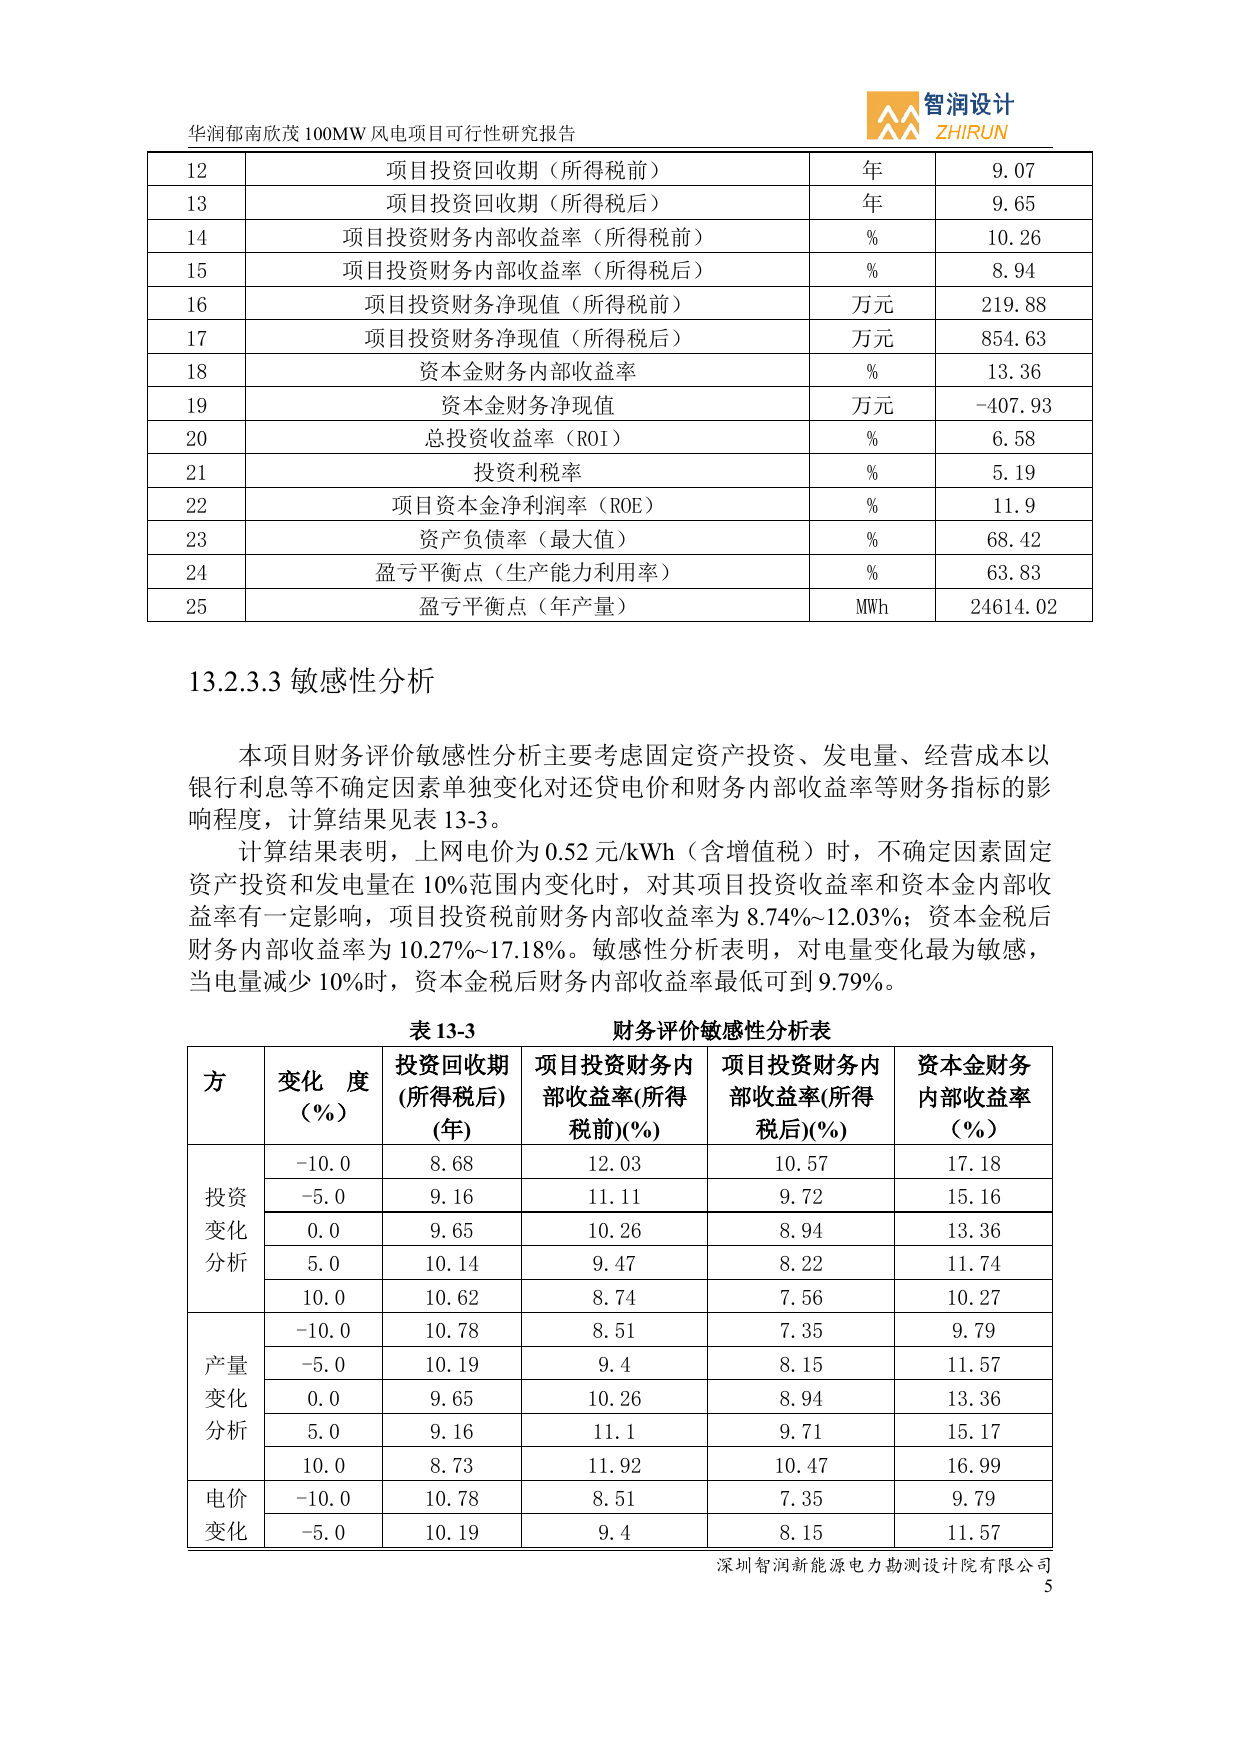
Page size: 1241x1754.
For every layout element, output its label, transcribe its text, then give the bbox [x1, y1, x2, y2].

table_cell 9.65 [383, 1380, 521, 1413]
table_cell 17.18 [895, 1145, 1052, 1178]
table_cell 10.27 [895, 1280, 1052, 1312]
table_cell 8.15 [708, 1514, 894, 1547]
table_header 方案类型 [188, 1047, 264, 1144]
table_cell -5.0 [265, 1514, 382, 1547]
table_cell 10.0 [265, 1447, 382, 1480]
table_cell 10.26 [522, 1213, 707, 1245]
table_cell 10.19 [383, 1514, 521, 1547]
table_cell 项目投资回收期（所得税后） [246, 186, 809, 218]
table_cell 8.51 [522, 1313, 707, 1346]
table_cell 14 [148, 220, 245, 252]
table_cell -10.0 [265, 1481, 382, 1513]
table_cell 10.14 [383, 1246, 521, 1278]
table_cell 11.1 [522, 1414, 707, 1446]
table_cell 16 [148, 287, 245, 319]
table_cell 20 [148, 421, 245, 453]
table_cell 9.71 [708, 1414, 894, 1446]
table_cell 资本金财务净现值 [246, 387, 809, 420]
table_cell 万元 [810, 387, 935, 420]
table_cell 总投资收益率（ROI） [246, 421, 809, 453]
table_cell 项目投资回收期（所得税前） [246, 153, 809, 185]
table_cell 21 [148, 454, 245, 487]
table_cell % [810, 421, 935, 453]
table_cell 24 [148, 555, 245, 587]
table_cell 盈亏平衡点（生产能力利用率） [246, 555, 809, 587]
table_cell 电价变化分析 [188, 1481, 264, 1547]
table_cell 盈亏平衡点（年产量） [246, 589, 809, 621]
table_cell 0.0 [265, 1380, 382, 1413]
table_cell 25 [148, 589, 245, 621]
table_cell 9.79 [895, 1313, 1052, 1346]
table_cell 13.36 [936, 354, 1092, 386]
table_cell 年 [810, 186, 935, 218]
table_cell 9.16 [383, 1414, 521, 1446]
table_cell 11.9 [936, 488, 1092, 520]
table_cell 11.57 [895, 1347, 1052, 1379]
table_cell 年 [810, 153, 935, 185]
table_cell -407.93 [936, 387, 1092, 420]
table_cell 项目资本金净利润率（ROE） [246, 488, 809, 520]
table_cell 8.15 [708, 1347, 894, 1379]
table_cell 11.57 [895, 1514, 1052, 1547]
table_cell 项目投资财务内部收益率（所得税前） [246, 220, 809, 252]
table_header 变化幅度（%） [265, 1047, 382, 1144]
table_cell 万元 [810, 287, 935, 319]
table_cell 16.99 [895, 1447, 1052, 1480]
table_cell 9.79 [895, 1481, 1052, 1513]
table_cell 12 [148, 153, 245, 185]
table_cell 7.35 [708, 1481, 894, 1513]
table_cell % [810, 555, 935, 587]
table_cell 9.4 [522, 1514, 707, 1547]
table_cell % [810, 354, 935, 386]
table_cell 7.56 [708, 1280, 894, 1312]
table_cell 13.36 [895, 1380, 1052, 1413]
table_cell 10.26 [936, 220, 1092, 252]
table_cell 产量变化分析 [188, 1313, 264, 1480]
table_cell 9.65 [383, 1213, 521, 1245]
table_cell 资产负债率（最大值） [246, 521, 809, 554]
table_cell 15 [148, 253, 245, 286]
table_cell 12.03 [522, 1145, 707, 1178]
table_cell 8.74 [522, 1280, 707, 1312]
table_cell 7.35 [708, 1313, 894, 1346]
table_cell 9.72 [708, 1179, 894, 1211]
table_cell 项目投资财务内部收益率（所得税后） [246, 253, 809, 286]
table_cell 投资变化分析 [188, 1145, 264, 1312]
table_cell 19 [148, 387, 245, 420]
table_cell 22 [148, 488, 245, 520]
table_cell 8.94 [936, 253, 1092, 286]
table_cell 10.57 [708, 1145, 894, 1178]
table_cell 10.19 [383, 1347, 521, 1379]
table_cell -10.0 [265, 1313, 382, 1346]
table_cell 5.19 [936, 454, 1092, 487]
text 计算结果表明，上网电价为0.52元/kWh（含增值税）时，不确定因素固定资产投资和发电量在10%范围内变化时，对其项目投资收益率和资本金内部收益率有一定影响，项目投资税前财务内部收益率为8.74%~12.03%；资本金税后财务内部收益率为10.27%~17.18%。敏感性分析表明，对电量变化最为敏感，当电量减少10%时，资本金税后财务内部收益率最低可到9.79%。 [187, 834, 1053, 997]
table_cell 10.78 [383, 1313, 521, 1346]
table_cell 854.63 [936, 320, 1092, 353]
table_cell 10.0 [265, 1280, 382, 1312]
table_cell 10.26 [522, 1380, 707, 1413]
table_cell -5.0 [265, 1179, 382, 1211]
table_cell 11.74 [895, 1246, 1052, 1278]
table_cell -5.0 [265, 1347, 382, 1379]
text 13.2.3.3 敏感性分析 [187, 647, 1053, 712]
table_cell 15.17 [895, 1414, 1052, 1446]
table_cell 6.58 [936, 421, 1092, 453]
table_cell 0.0 [265, 1213, 382, 1245]
table_cell 13 [148, 186, 245, 218]
table_cell 219.88 [936, 287, 1092, 319]
table_header 资本金财务内部收益率（%） [895, 1047, 1052, 1144]
table_cell 8.73 [383, 1447, 521, 1480]
table_cell 10.78 [383, 1481, 521, 1513]
table_cell MWh [810, 589, 935, 621]
table_cell 15.16 [895, 1179, 1052, 1211]
table_cell 11.11 [522, 1179, 707, 1211]
table_header 项目投资财务内部收益率(所得税前)(%) [522, 1047, 707, 1144]
table_header 投资回收期(所得税后) (年) [383, 1047, 521, 1144]
table_cell 24614.02 [936, 589, 1092, 621]
text 表13-3 财务评价敏感性分析表 [187, 1013, 1053, 1046]
table_cell 8.94 [708, 1213, 894, 1245]
table_cell 5.0 [265, 1414, 382, 1446]
table_cell 8.22 [708, 1246, 894, 1278]
table_cell % [810, 454, 935, 487]
table_cell % [810, 521, 935, 554]
table_cell 9.4 [522, 1347, 707, 1379]
table_cell 8.68 [383, 1145, 521, 1178]
table_cell 63.83 [936, 555, 1092, 587]
table_cell 18 [148, 354, 245, 386]
table_cell 万元 [810, 320, 935, 353]
table_cell 9.07 [936, 153, 1092, 185]
picture [866, 88, 1014, 141]
table_cell % [810, 220, 935, 252]
table_cell 9.65 [936, 186, 1092, 218]
table_cell 17 [148, 320, 245, 353]
table_cell 5.0 [265, 1246, 382, 1278]
table_cell 8.94 [708, 1380, 894, 1413]
table_header 项目投资财务内部收益率(所得税后)(%) [708, 1047, 894, 1144]
table_cell 8.51 [522, 1481, 707, 1513]
text 本项目财务评价敏感性分析主要考虑固定资产投资、发电量、经营成本以银行利息等不确定因素单独变化对还贷电价和财务内部收益率等财务指标的影响程度，计算结果见表13-3。 [187, 737, 1053, 834]
table_cell 23 [148, 521, 245, 554]
table_cell 投资利税率 [246, 454, 809, 487]
table_cell 9.16 [383, 1179, 521, 1211]
table_cell 项目投资财务净现值（所得税后） [246, 320, 809, 353]
table_cell -10.0 [265, 1145, 382, 1178]
table_cell % [810, 253, 935, 286]
table_cell 资本金财务内部收益率 [246, 354, 809, 386]
table_cell 10.62 [383, 1280, 521, 1312]
table_cell 10.47 [708, 1447, 894, 1480]
table_cell 11.92 [522, 1447, 707, 1480]
table_cell 68.42 [936, 521, 1092, 554]
table_cell 9.47 [522, 1246, 707, 1278]
table_cell 13.36 [895, 1213, 1052, 1245]
table_cell 项目投资财务净现值（所得税前） [246, 287, 809, 319]
table_cell % [810, 488, 935, 520]
